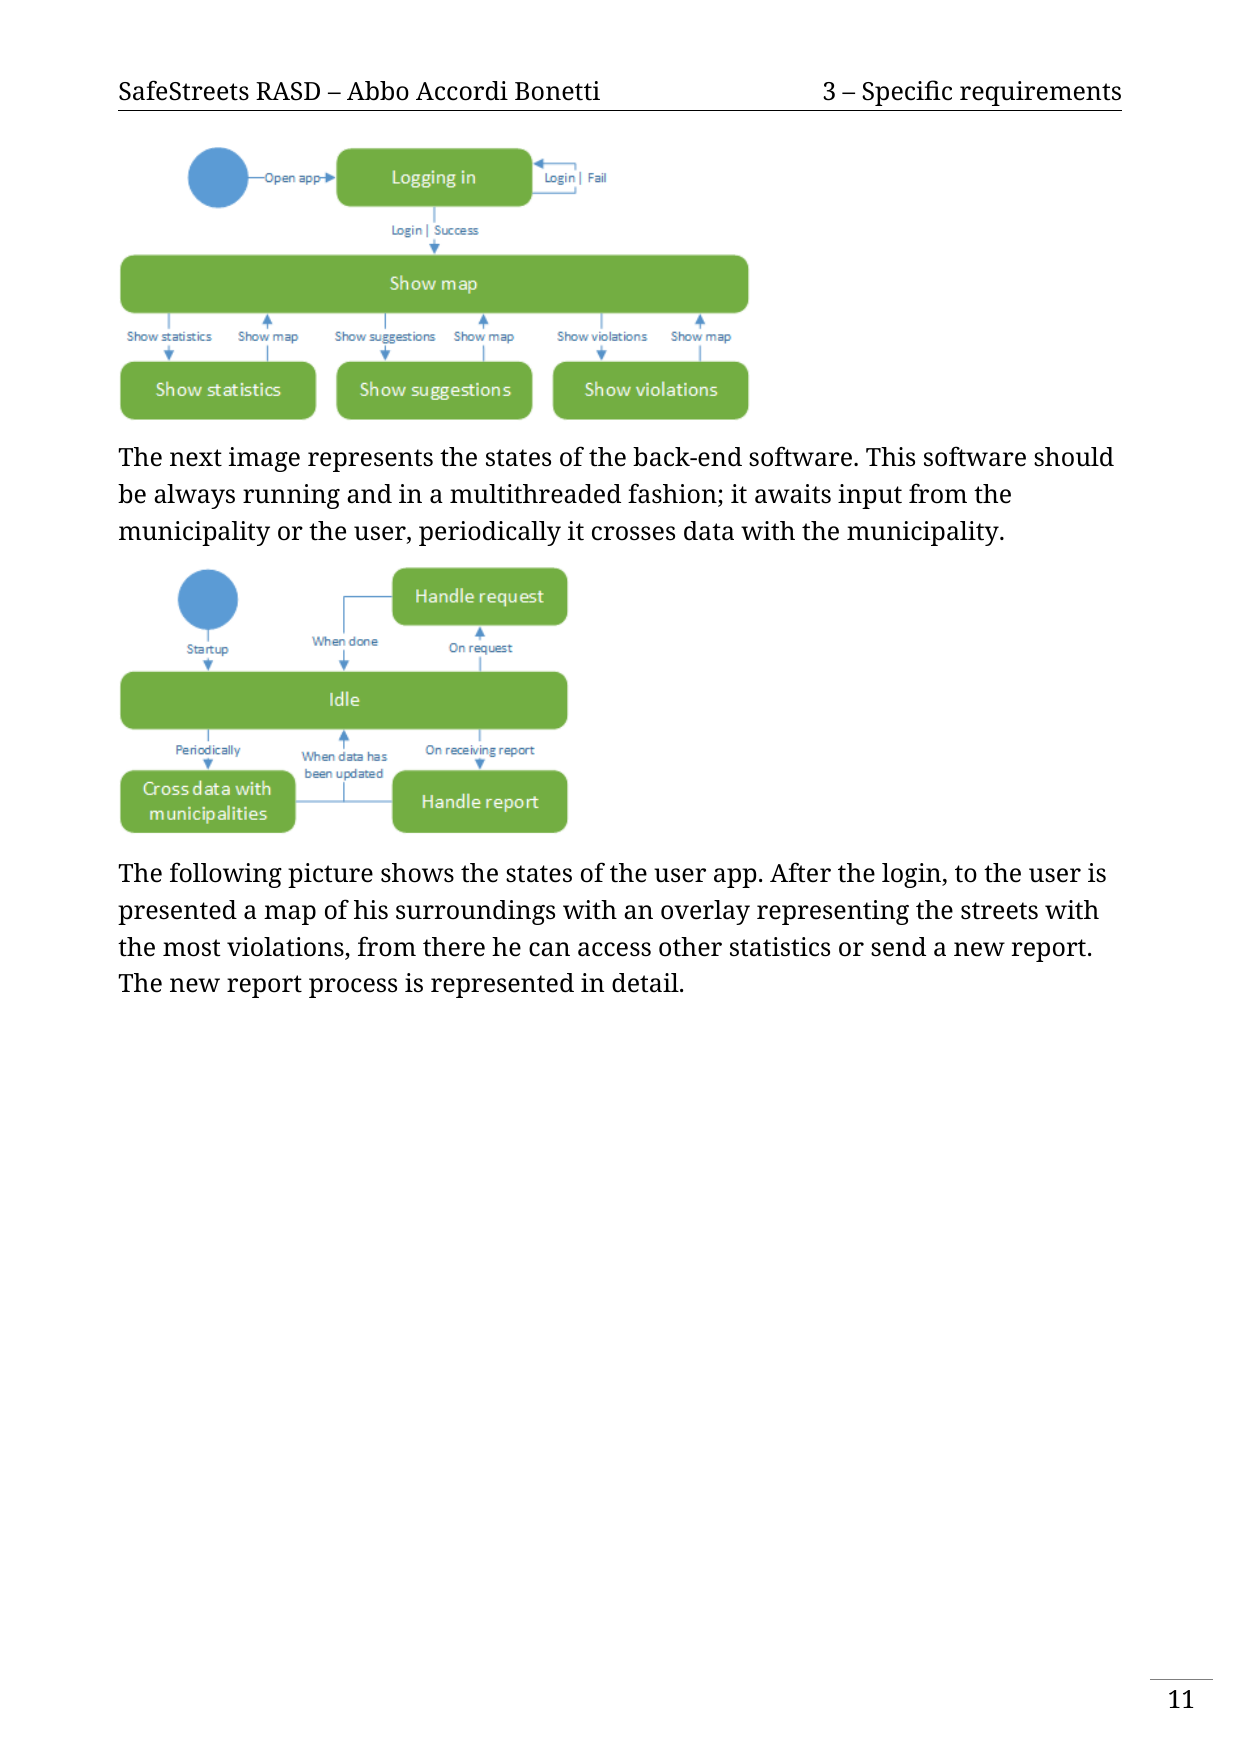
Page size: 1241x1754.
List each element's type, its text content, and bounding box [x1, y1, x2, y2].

picture [118, 147, 751, 421]
picture [118, 567, 570, 837]
text The next image represents the states of the back-end software. This software should be always running and in a multithreaded fashion; it awaits input from the municipality or the user, periodically it crosses data with the municipality. [118, 440, 1122, 548]
text The following picture shows the states of the user app. After the login, to the user is presented a map of his surroundings with an overlay representing the streets with the most violations, from there he can access other statistics or send a new report. The new report process is represented in detail. [118, 856, 1122, 1000]
